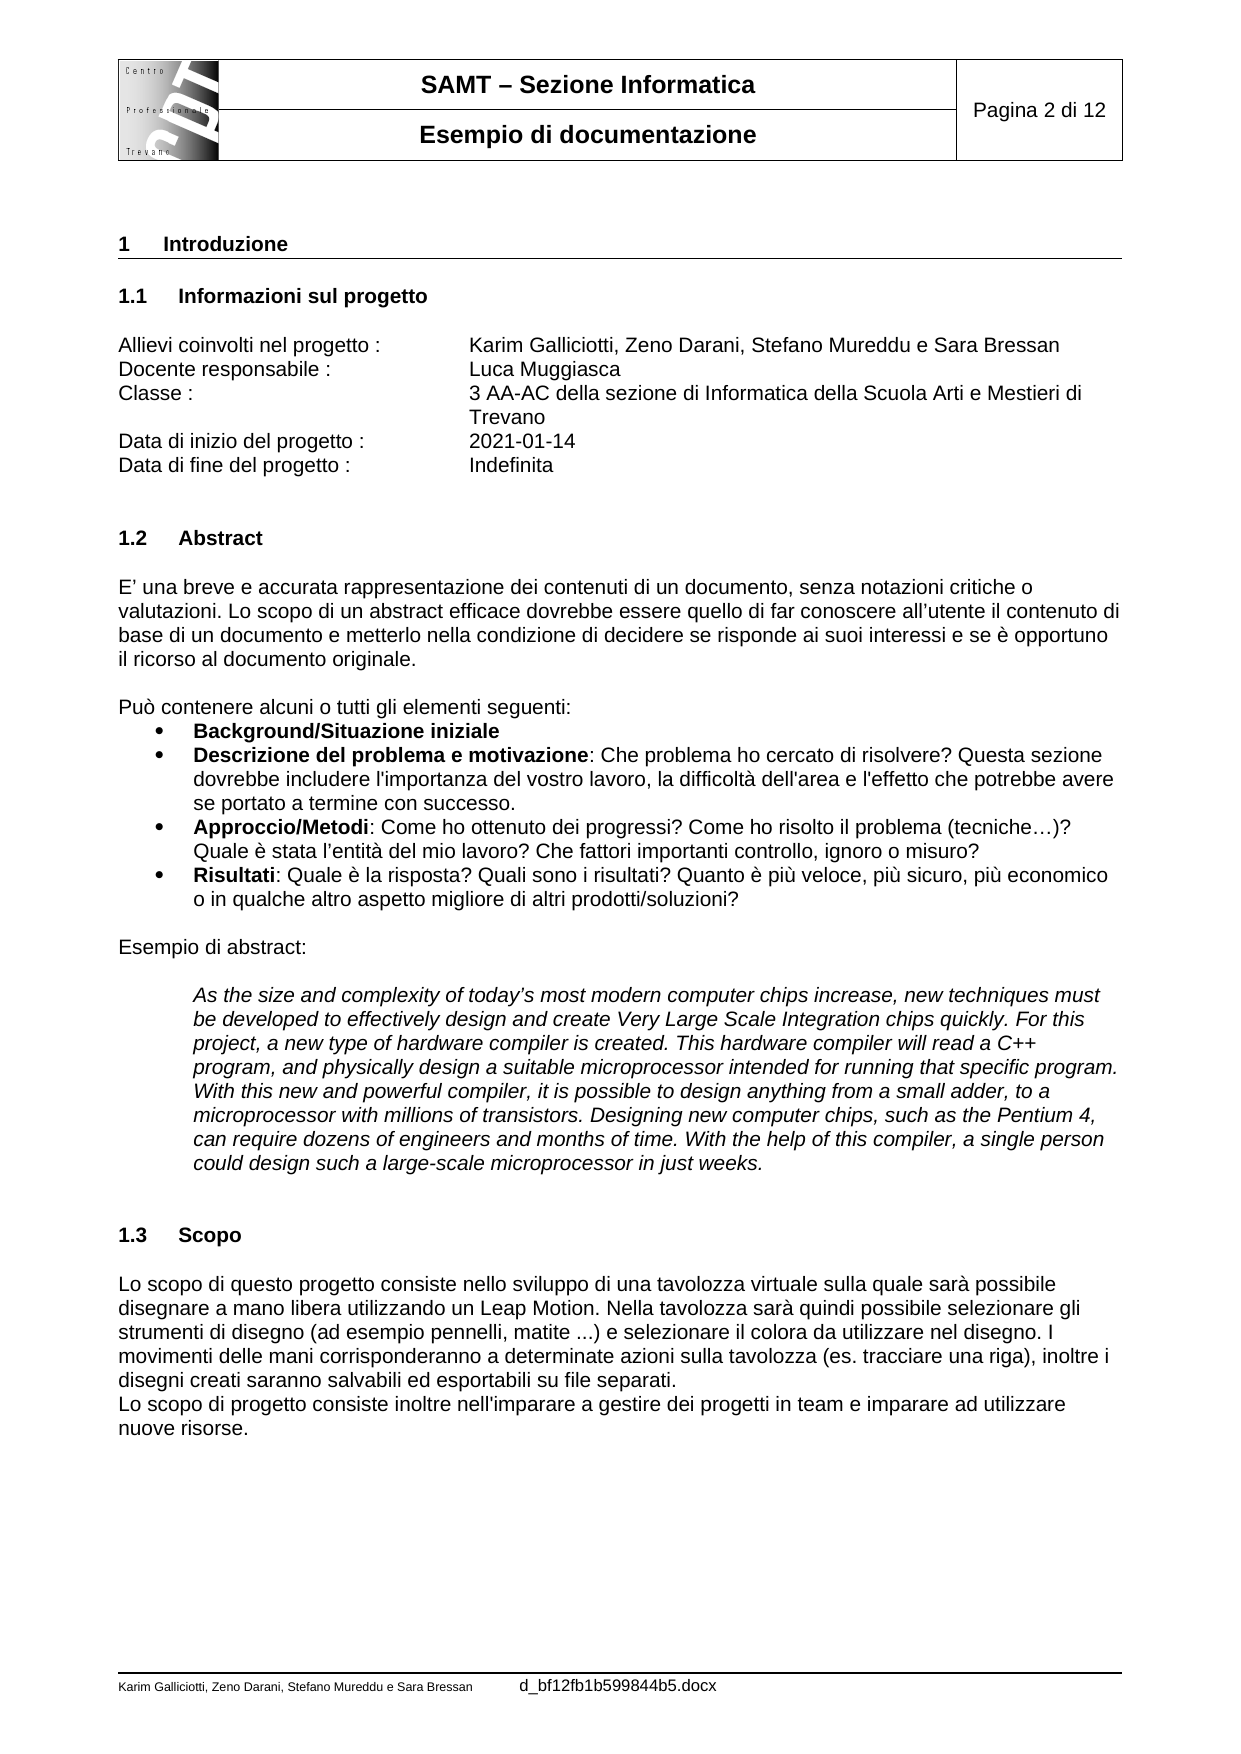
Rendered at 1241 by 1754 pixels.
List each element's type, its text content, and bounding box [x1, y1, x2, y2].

table_header Allievi coinvolti nel progetto : [107, 333, 458, 357]
subtitle Introduzione [118, 232, 1122, 258]
text Lo scopo di questo progetto consiste nello sviluppo di una tavolozza virtuale sulla quale sarà possibile disegnare a mano libera utilizzando un Leap Motion. Nella tavolozza sarà quindi possibile selezionare gli strumenti di disegno (ad esempio pennelli, matite ...) e selezionare il colora da utilizzare nel disegno. I movimenti delle mani corrisponderanno a determinate azioni sulla tavolozza (es. tracciare una riga), inoltre i disegni creati saranno salvabili ed esportabili su file separati. [118, 1272, 1122, 1392]
subtitle Abstract [118, 526, 1122, 550]
table_cell 2021-01-14 [458, 429, 1125, 453]
subtitle Scopo [118, 1223, 1122, 1247]
list Background/Situazione iniziale [156, 719, 1122, 743]
subtitle Informazioni sul progetto [118, 284, 1122, 308]
text E’ una breve e accurata rappresentazione dei contenuti di un documento, senza notazioni critiche o valutazioni. Lo scopo di un abstract efficace dovrebbe essere quello di far conoscere all’utente il contenuto di base di un documento e metterlo nella condizione di decidere se risponde ai suoi interessi e se è opportuno il ricorso al documento originale. [118, 575, 1122, 671]
table_cell Indefinita [458, 453, 1125, 477]
list Descrizione del problema e motivazione: Che problema ho cercato di risolvere? Questa sezione dovrebbe includere l'importanza del vostro lavoro, la difficoltà dell'area e l'effetto che potrebbe avere se portato a termine con successo. [156, 743, 1122, 815]
picture [118, 60, 219, 160]
table_cell 3 AA-AC della sezione di Informatica della Scuola Arti e Mestieri di Trevano [458, 381, 1125, 429]
table_cell Luca Muggiasca [458, 357, 1125, 381]
table_cell Data di fine del progetto : [107, 453, 458, 477]
text Esempio di abstract: [118, 935, 1122, 959]
text As the size and complexity of today’s most modern computer chips increase, new techniques must be developed to effectively design and create Very Large Scale Integration chips quickly. For this project, a new type of hardware compiler is created. This hardware compiler will read a C++ program, and physically design a suitable microprocessor intended for running that specific program. With this new and powerful compiler, it is possible to design anything from a small adder, to a microprocessor with millions of transistors. Designing new computer chips, such as the Pentium 4, can require dozens of engineers and months of time. With the help of this compiler, a single person could design such a large-scale microprocessor in just weeks. [193, 983, 1122, 1174]
table_cell Classe : [107, 381, 458, 429]
table_cell Data di inizio del progetto : [107, 429, 458, 453]
table_cell Docente responsabile : [107, 357, 458, 381]
text Può contenere alcuni o tutti gli elementi seguenti: [118, 695, 1122, 719]
text Lo scopo di progetto consiste inoltre nell'imparare a gestire dei progetti in team e imparare ad utilizzare nuove risorse. [118, 1392, 1122, 1440]
list Approccio/Metodi: Come ho ottenuto dei progressi? Come ho risolto il problema (tecniche…)? Quale è stata l’entità del mio lavoro? Che fattori importanti controllo, ignoro o misuro? [156, 815, 1122, 863]
table_header Karim Galliciotti, Zeno Darani, Stefano Mureddu e Sara Bressan [458, 333, 1125, 357]
list Risultati: Quale è la risposta? Quali sono i risultati? Quanto è più veloce, più sicuro, più economico o in qualche altro aspetto migliore di altri prodotti/soluzioni? [156, 863, 1122, 911]
